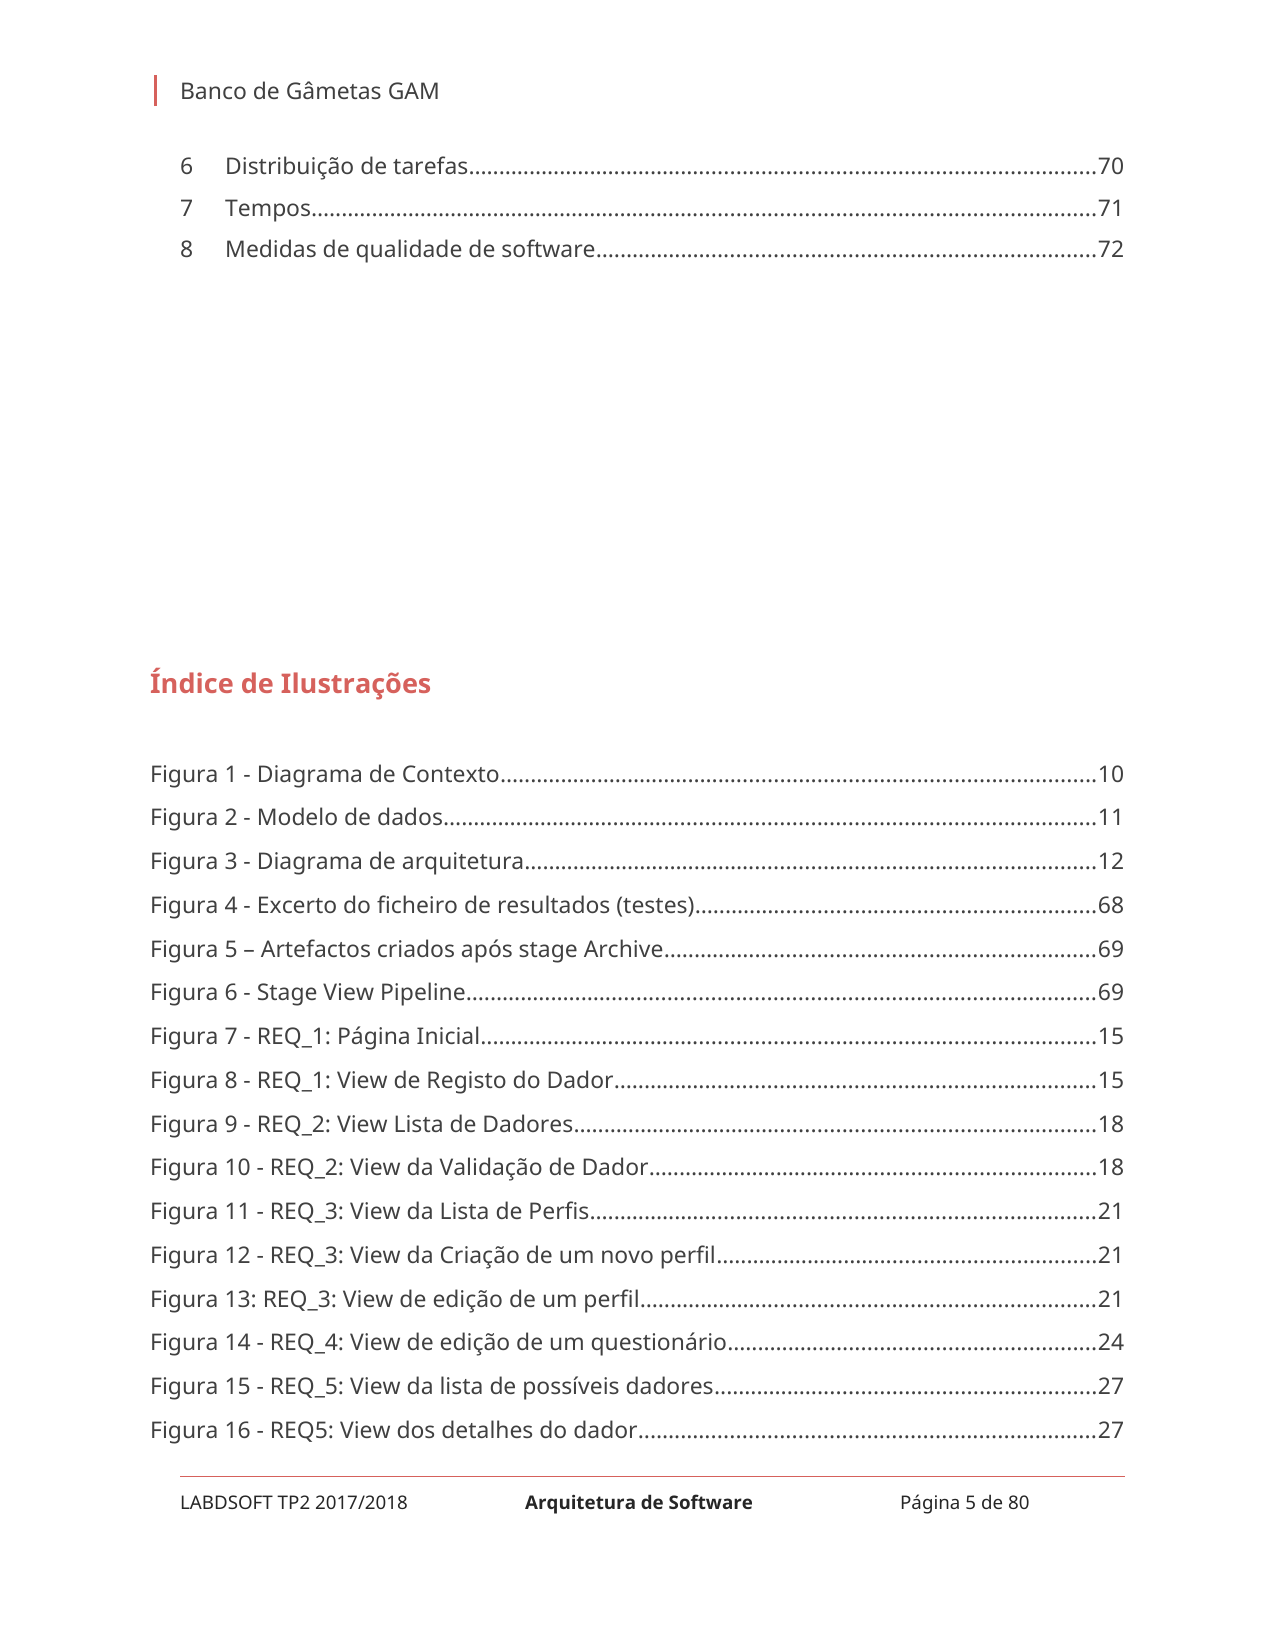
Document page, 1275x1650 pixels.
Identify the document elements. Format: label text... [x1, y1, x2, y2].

text Índice de Ilustrações [150, 664, 1125, 701]
text Figura 1 - Diagrama de Contexto 10 [150, 757, 1125, 789]
text Figura 9 - REQ_2: View Lista de Dadores 18 [150, 1107, 1125, 1139]
text Figura 6 - Stage View Pipeline 69 [150, 976, 1125, 1007]
text Figura 2 - Modelo de dados 11 [150, 801, 1125, 832]
text Figura 15 - REQ_5: View da lista de possíveis dadores 27 [150, 1370, 1125, 1401]
text Figura 8 - REQ_1: View de Registo do Dador 15 [150, 1064, 1125, 1095]
text Figura 5 – Artefactos criados após stage Archive 69 [150, 932, 1125, 964]
text Figura 12 - REQ_3: View da Criação de um novo perfil 21 [150, 1239, 1125, 1270]
text Figura 4 - Excerto do ficheiro de resultados (testes) 68 [150, 889, 1125, 920]
text Figura 7 - REQ_1: Página Inicial 15 [150, 1020, 1125, 1051]
text Figura 14 - REQ_4: View de edição de um questionário 24 [150, 1326, 1125, 1357]
text Figura 16 - REQ5: View dos detalhes do dador 27 [150, 1414, 1125, 1445]
text Figura 11 - REQ_3: View da Lista de Perfis 21 [150, 1195, 1125, 1226]
text Figura 3 - Diagrama de arquitetura 12 [150, 845, 1125, 876]
text Figura 10 - REQ_2: View da Validação de Dador 18 [150, 1151, 1125, 1182]
text Figura 13: REQ_3: View de edição de um perfil 21 [150, 1282, 1125, 1314]
